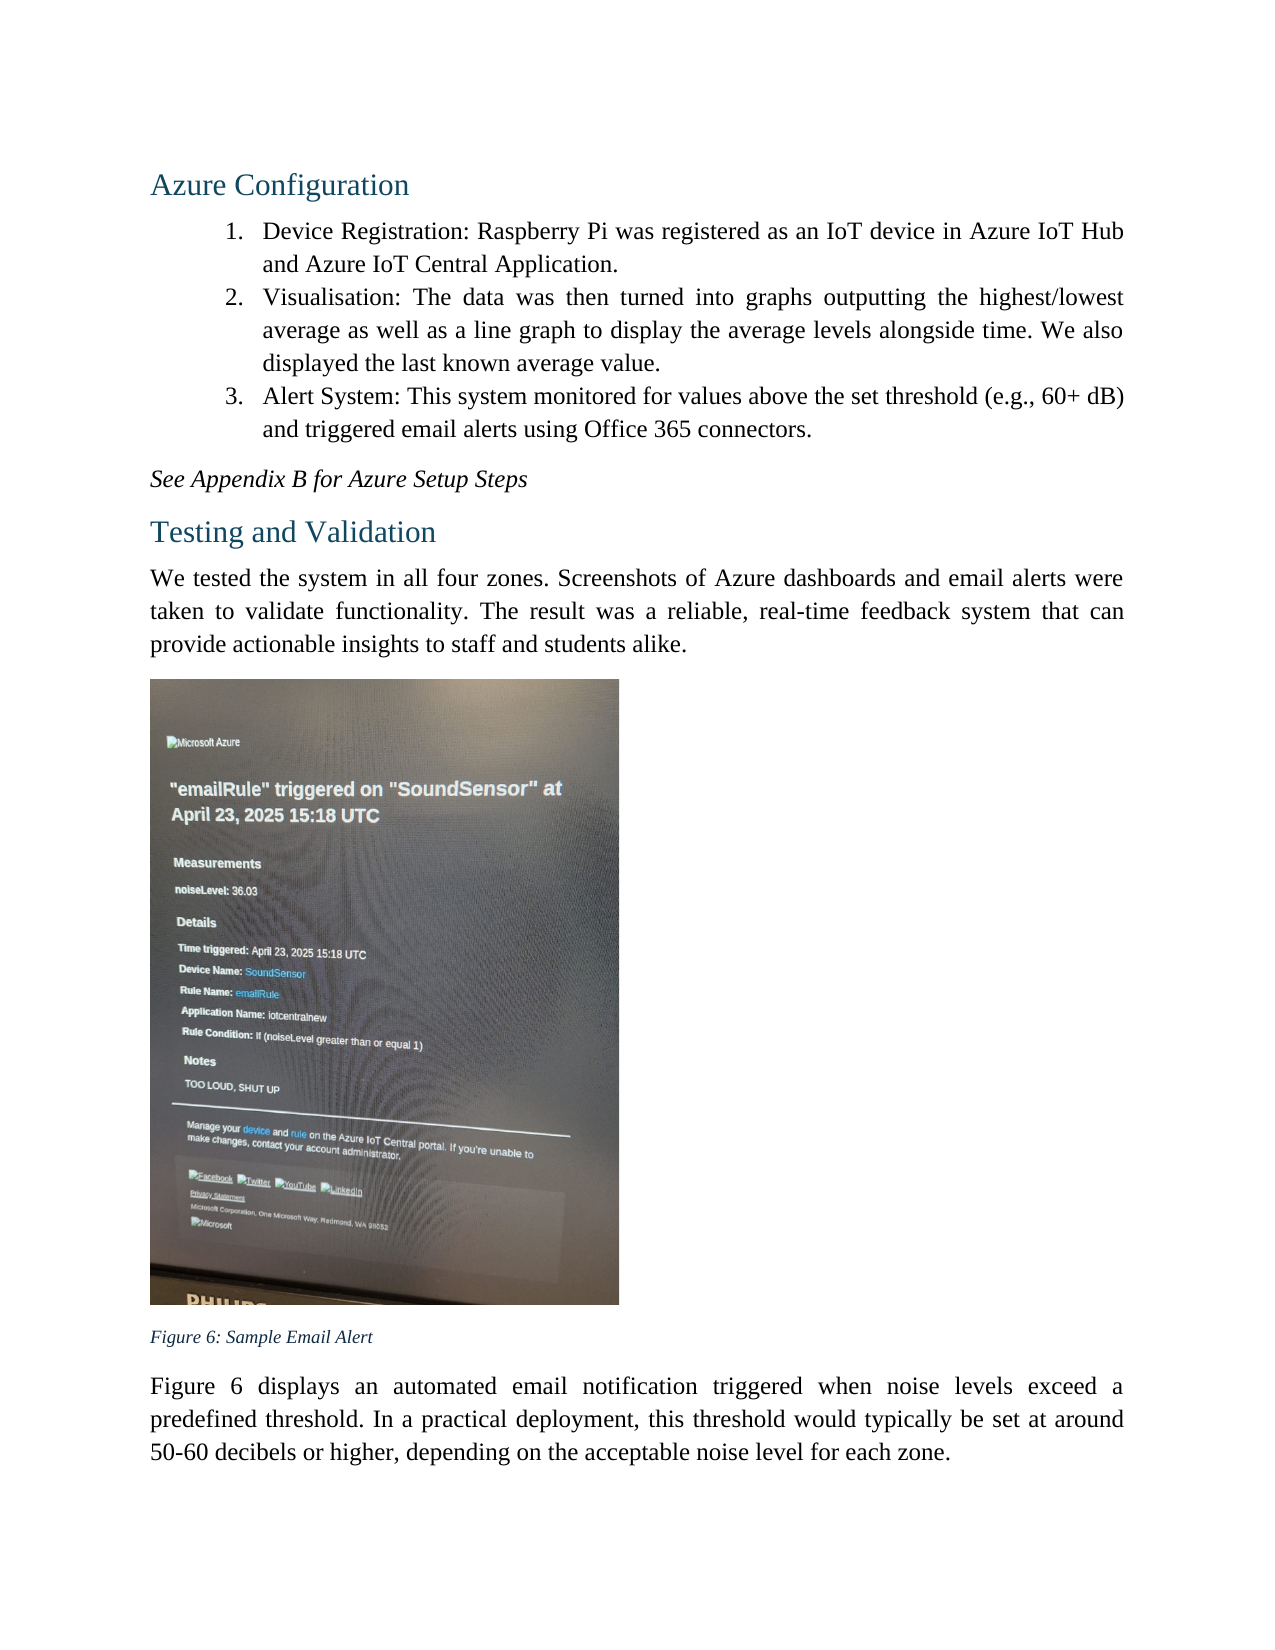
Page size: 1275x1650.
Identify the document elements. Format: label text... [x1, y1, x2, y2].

text We tested the system in all four zones. Screenshots of Azure dashboards and email alerts were taken to validate functionality. The result was a reliable, real-time feedback system that can provide actionable insights to staff and students alike. [150, 563, 1125, 658]
picture [150, 679, 620, 1305]
list Device Registration: Raspberry Pi was registered as an IoT device in Azure IoT Hub and Azure IoT Central Application. [225, 216, 1125, 278]
text Figure 6 displays an automated email notification triggered when noise levels exceed a predefined threshold. In a practical deployment, this threshold would typically be set at around 50-60 decibels or higher, depending on the acceptable noise level for each zone. [150, 1371, 1125, 1466]
text See Appendix B for Azure Setup Steps [150, 464, 1125, 493]
subtitle Testing and Validation [150, 514, 1125, 550]
subtitle Azure Configuration [150, 167, 1125, 203]
list Alert System: This system monitored for values above the set threshold (e.g., 60+ dB) and triggered email alerts using Office 365 connectors. [225, 381, 1125, 443]
list Visualisation: The data was then turned into graphs outputting the highest/lowest average as well as a line graph to display the average levels alongside time. We also displayed the last known average value. [225, 282, 1125, 377]
